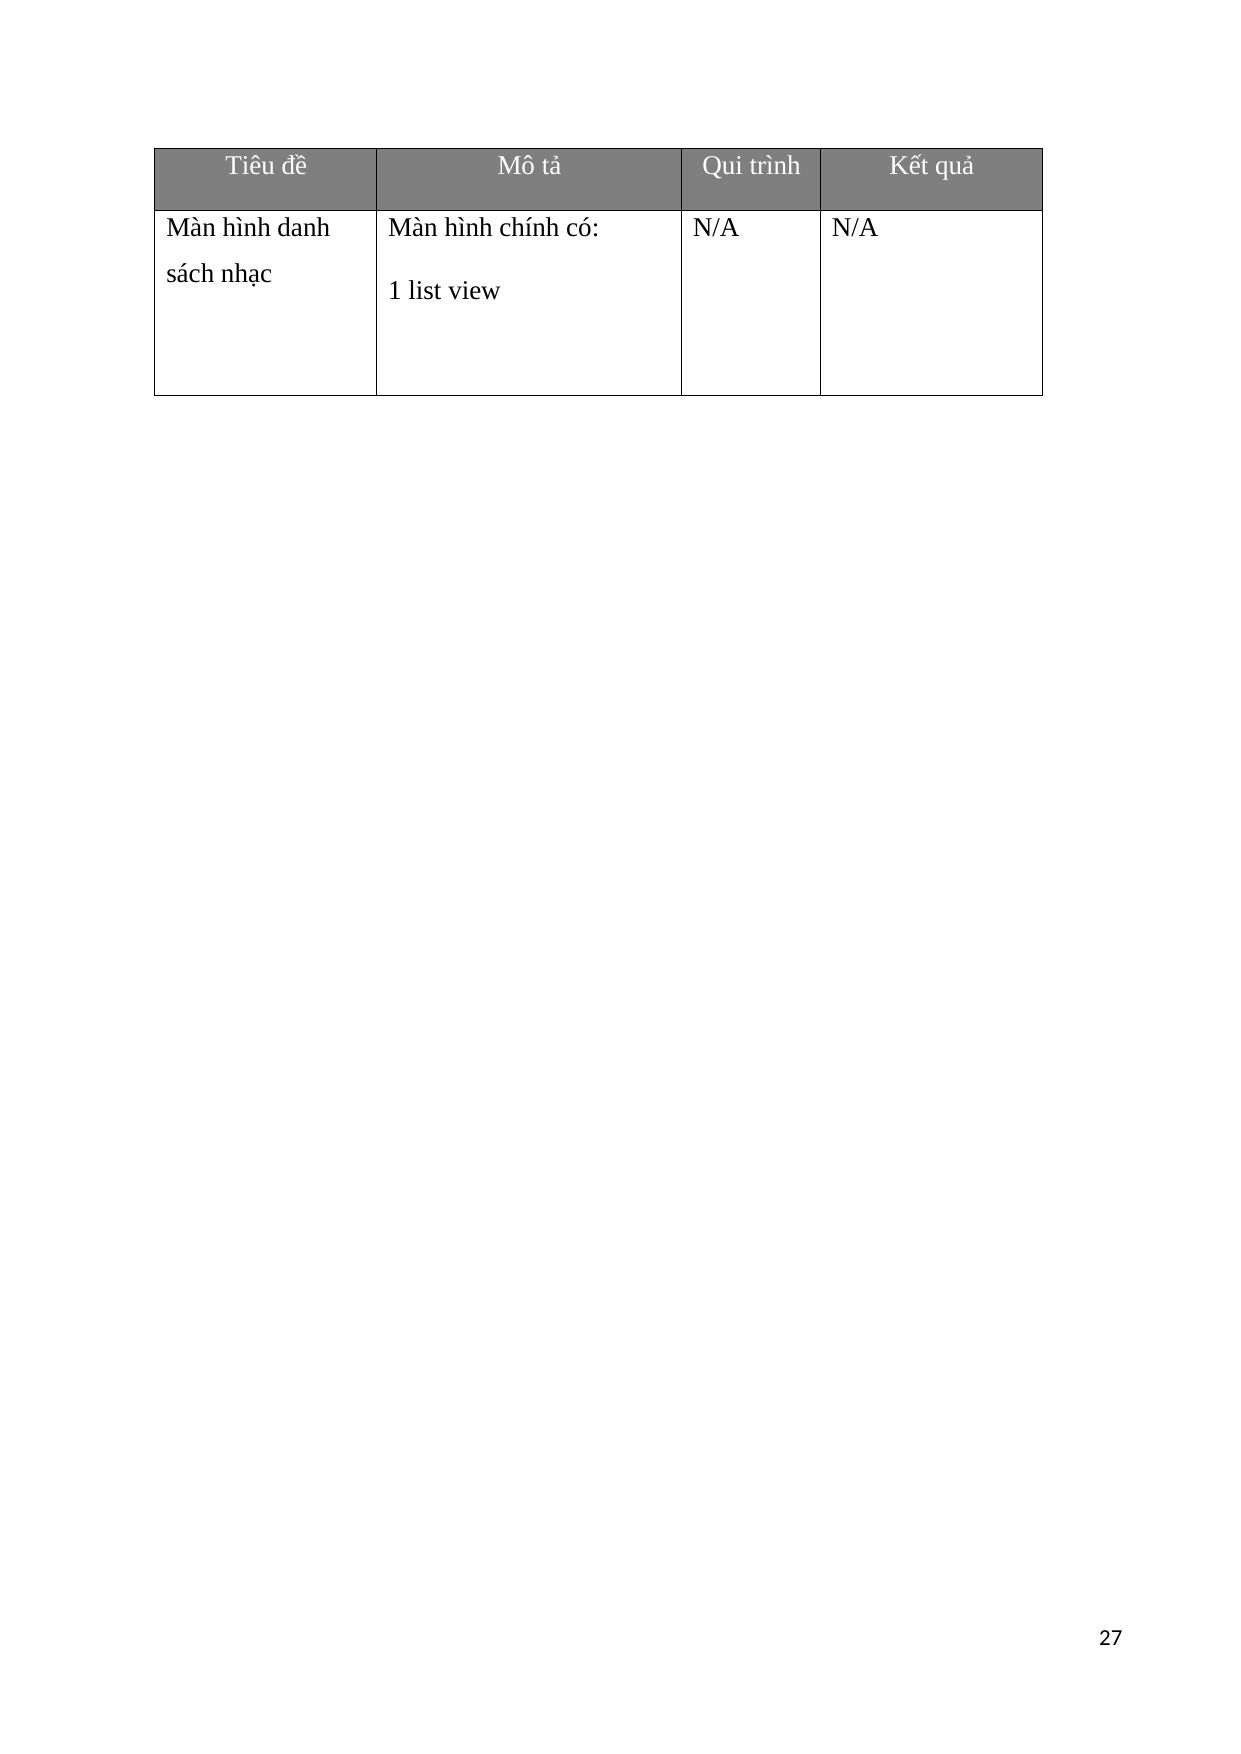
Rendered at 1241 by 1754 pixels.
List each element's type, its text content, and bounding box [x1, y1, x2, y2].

table_cell N/A [821, 211, 1042, 395]
table_header Mô tả [377, 149, 681, 210]
table_header Tiêu đề [155, 149, 376, 210]
table_cell Màn hình danh sách nhạc [155, 211, 376, 395]
table_cell Màn hình chính có: 1 list view [377, 211, 681, 395]
table_header Qui trình [682, 149, 820, 210]
table_header Kết quả [821, 149, 1042, 210]
table_cell N/A [682, 211, 820, 395]
